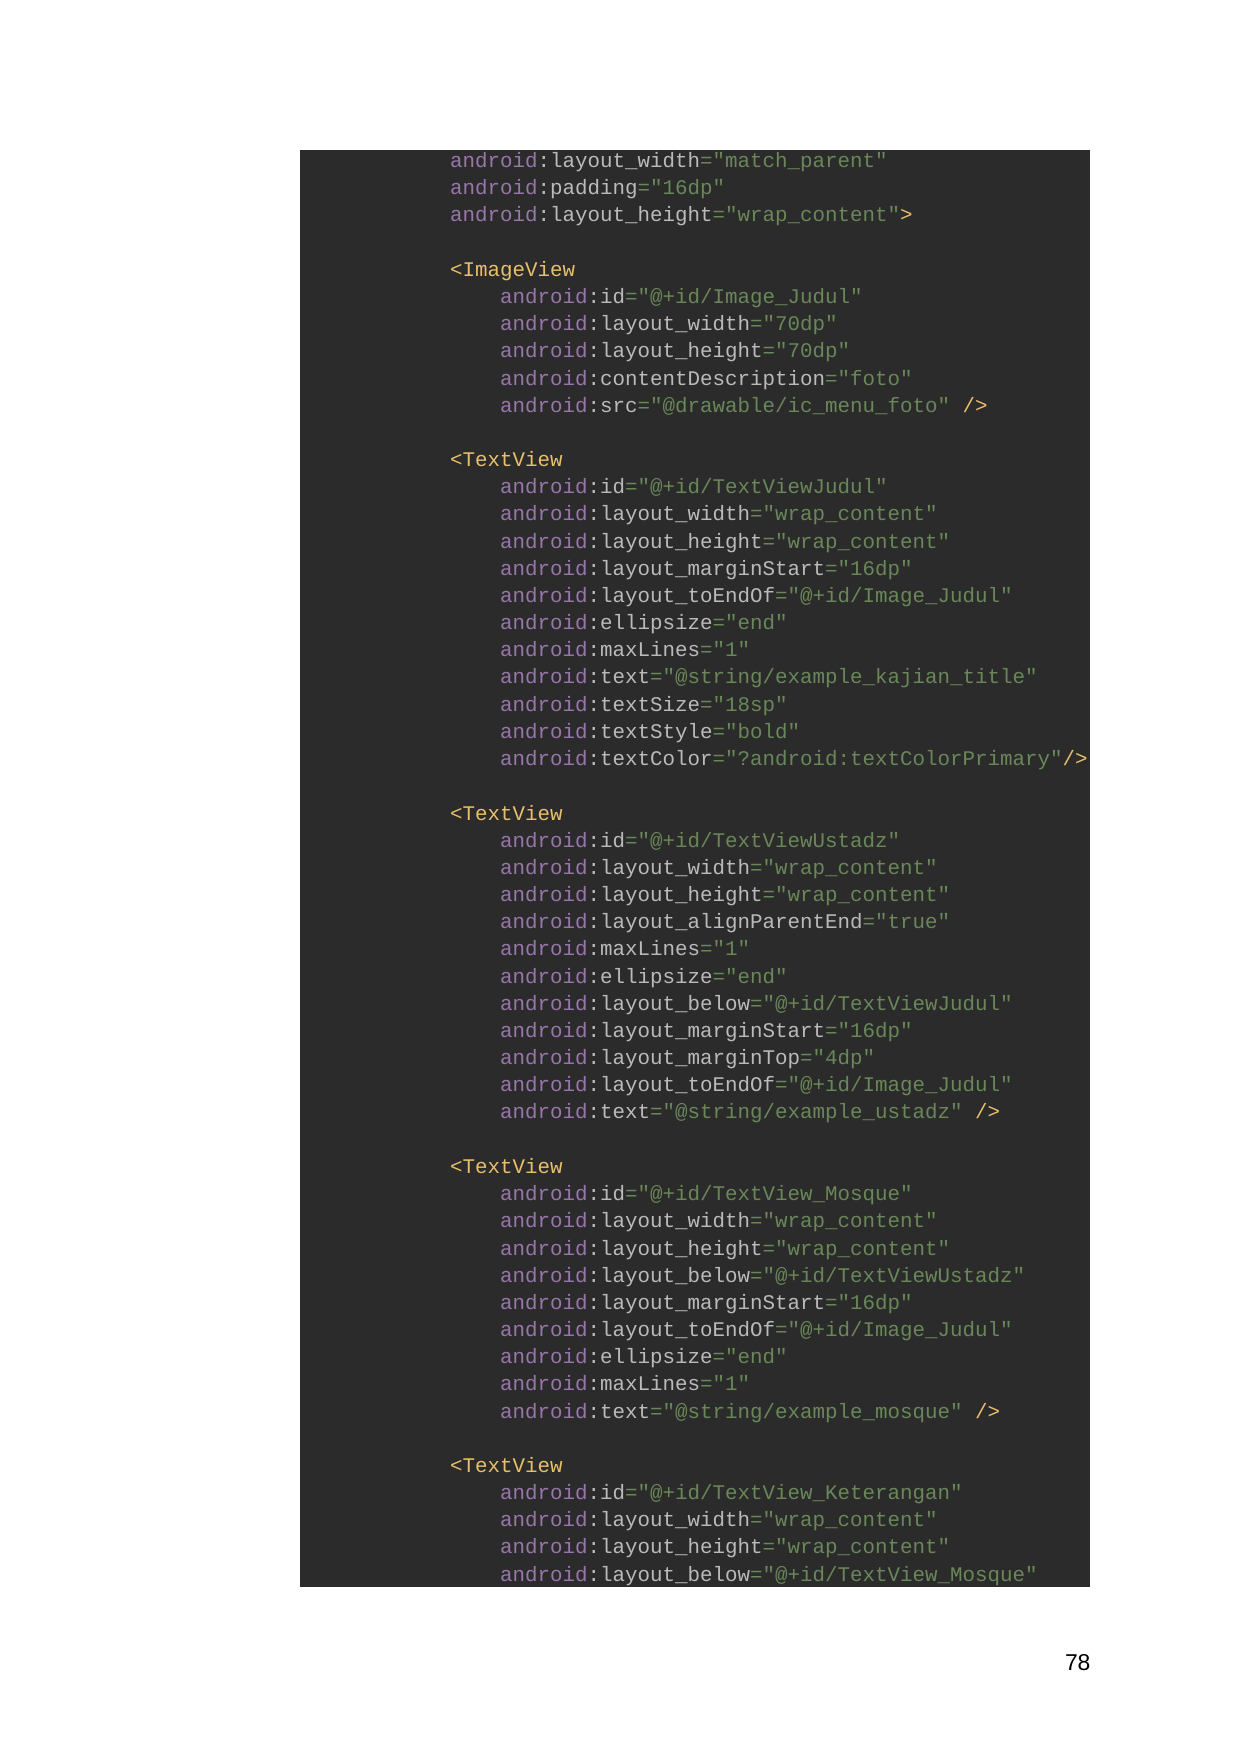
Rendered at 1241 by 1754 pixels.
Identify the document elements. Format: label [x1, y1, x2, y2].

text [300, 150, 1090, 1587]
